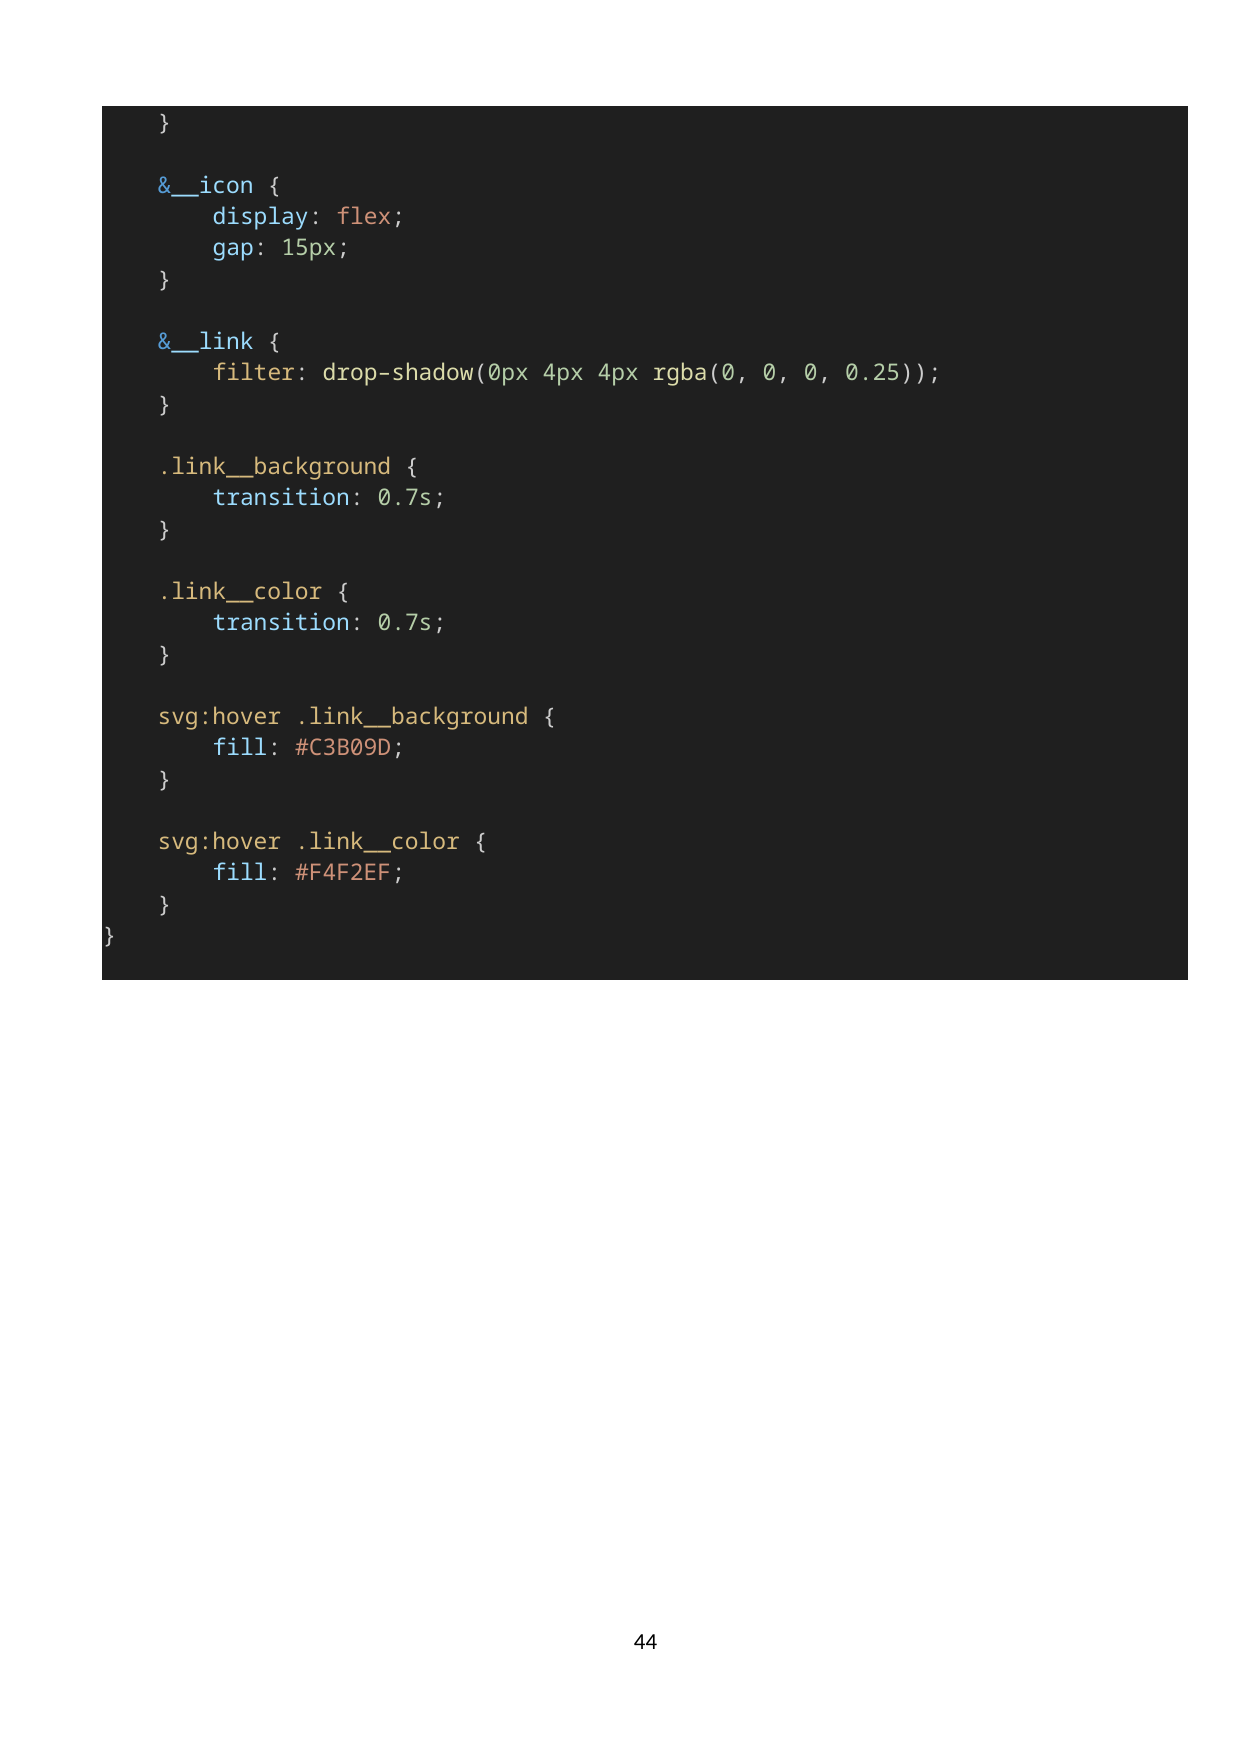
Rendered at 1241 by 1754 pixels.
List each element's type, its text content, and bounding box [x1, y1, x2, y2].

text gap: 15px; [102, 231, 1188, 263]
text fill: #F4F2EF; [102, 856, 1188, 888]
text } [102, 388, 1188, 419]
text } [102, 919, 1188, 950]
text svg:hover .link__background { [102, 700, 1188, 731]
text &__link { [102, 325, 1188, 356]
text } [102, 106, 1188, 138]
text .link__color { [102, 575, 1188, 606]
text transition: 0.7s; [102, 606, 1188, 638]
text } [102, 263, 1188, 294]
text } [102, 763, 1188, 794]
text fill: #C3B09D; [102, 731, 1188, 763]
text .link__background { [102, 450, 1188, 481]
text } [102, 638, 1188, 669]
text svg:hover .link__color { [102, 825, 1188, 856]
text transition: 0.7s; [102, 481, 1188, 513]
text filter: drop–shadow(0px 4px 4px rgba(0, 0, 0, 0.25)); [102, 356, 1188, 388]
text &__icon { [102, 169, 1188, 200]
text } [102, 513, 1188, 544]
text display: flex; [102, 200, 1188, 231]
text } [102, 888, 1188, 919]
